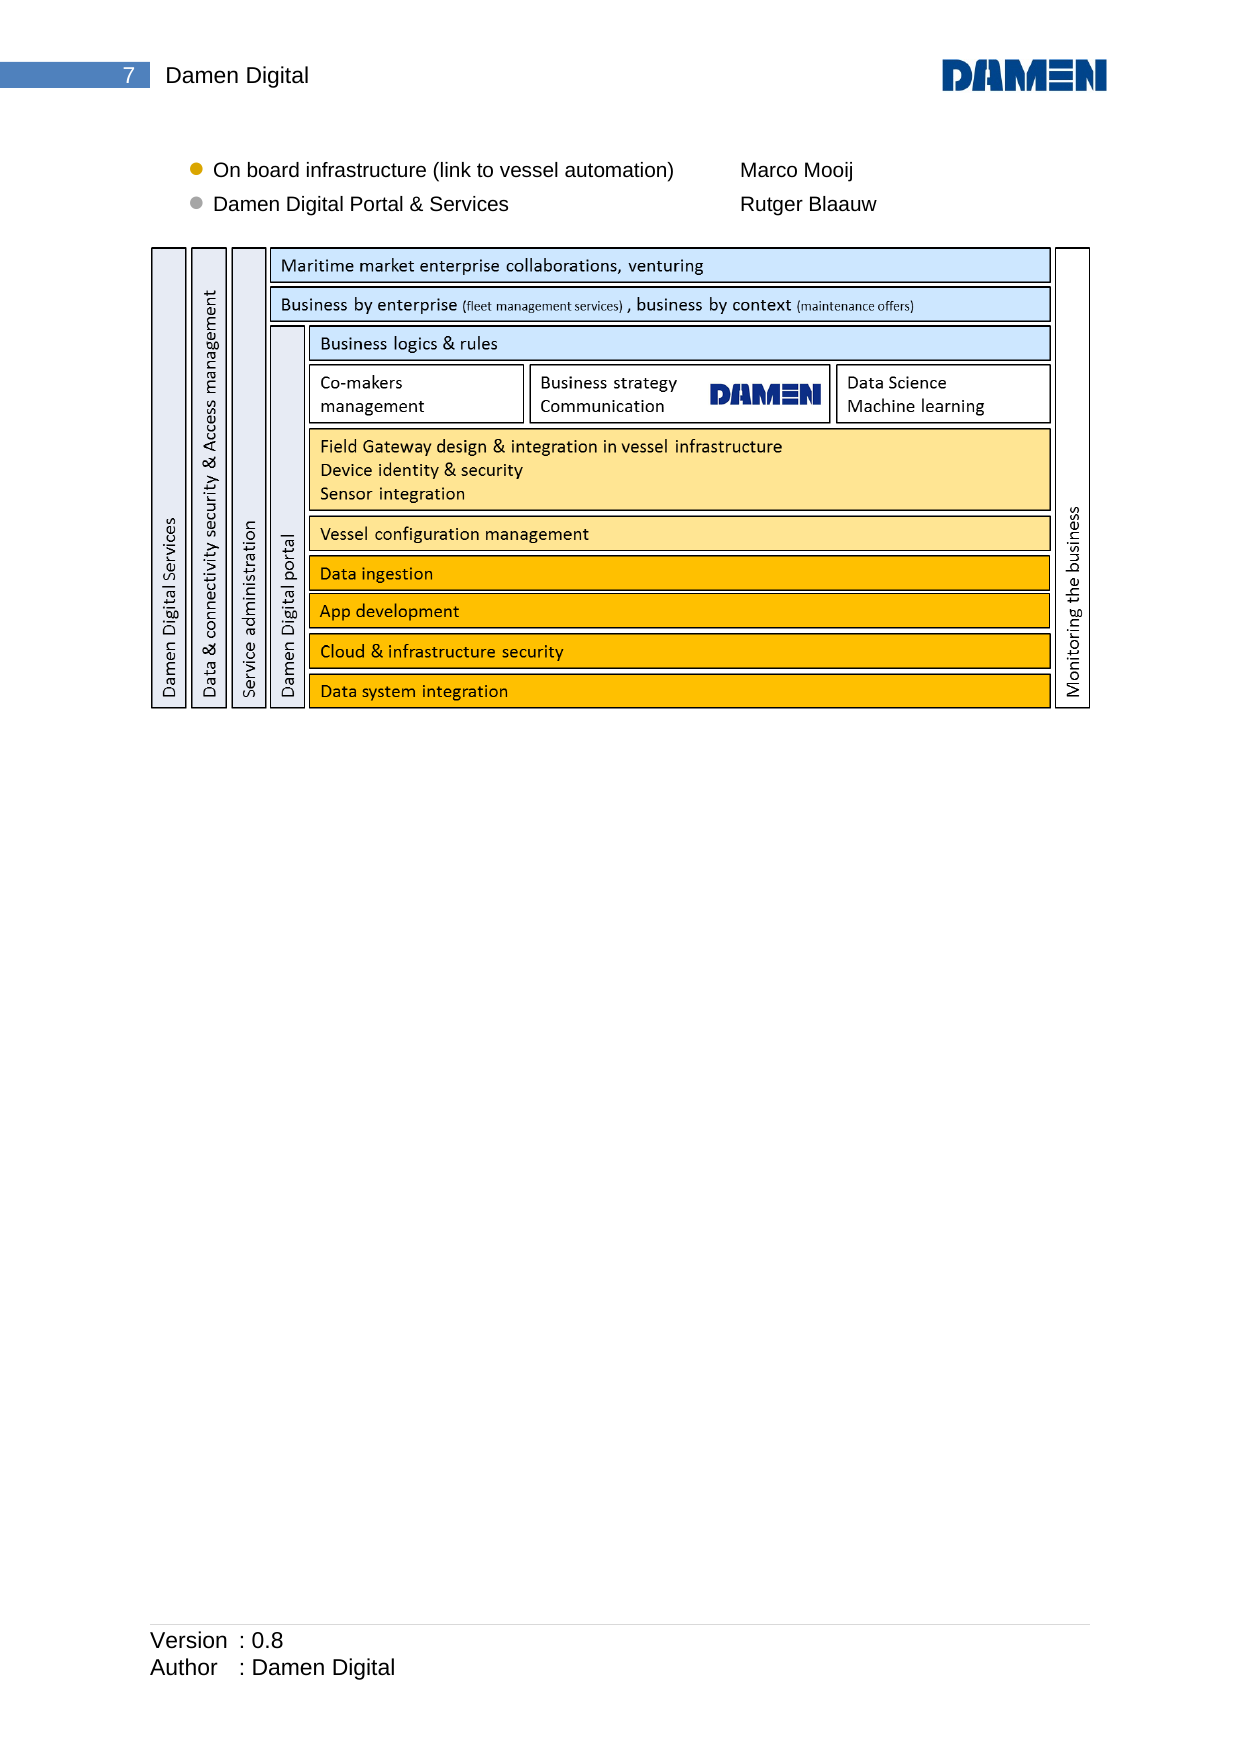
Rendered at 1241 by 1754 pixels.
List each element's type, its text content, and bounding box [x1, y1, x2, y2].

picture [150, 247, 1096, 717]
text ● Damen Digital Portal & Services Rutger Blaauw [187, 183, 1090, 217]
text ● On board infrastructure (link to vessel automation) Marco Mooij [187, 150, 1090, 183]
picture [942, 59, 1107, 93]
